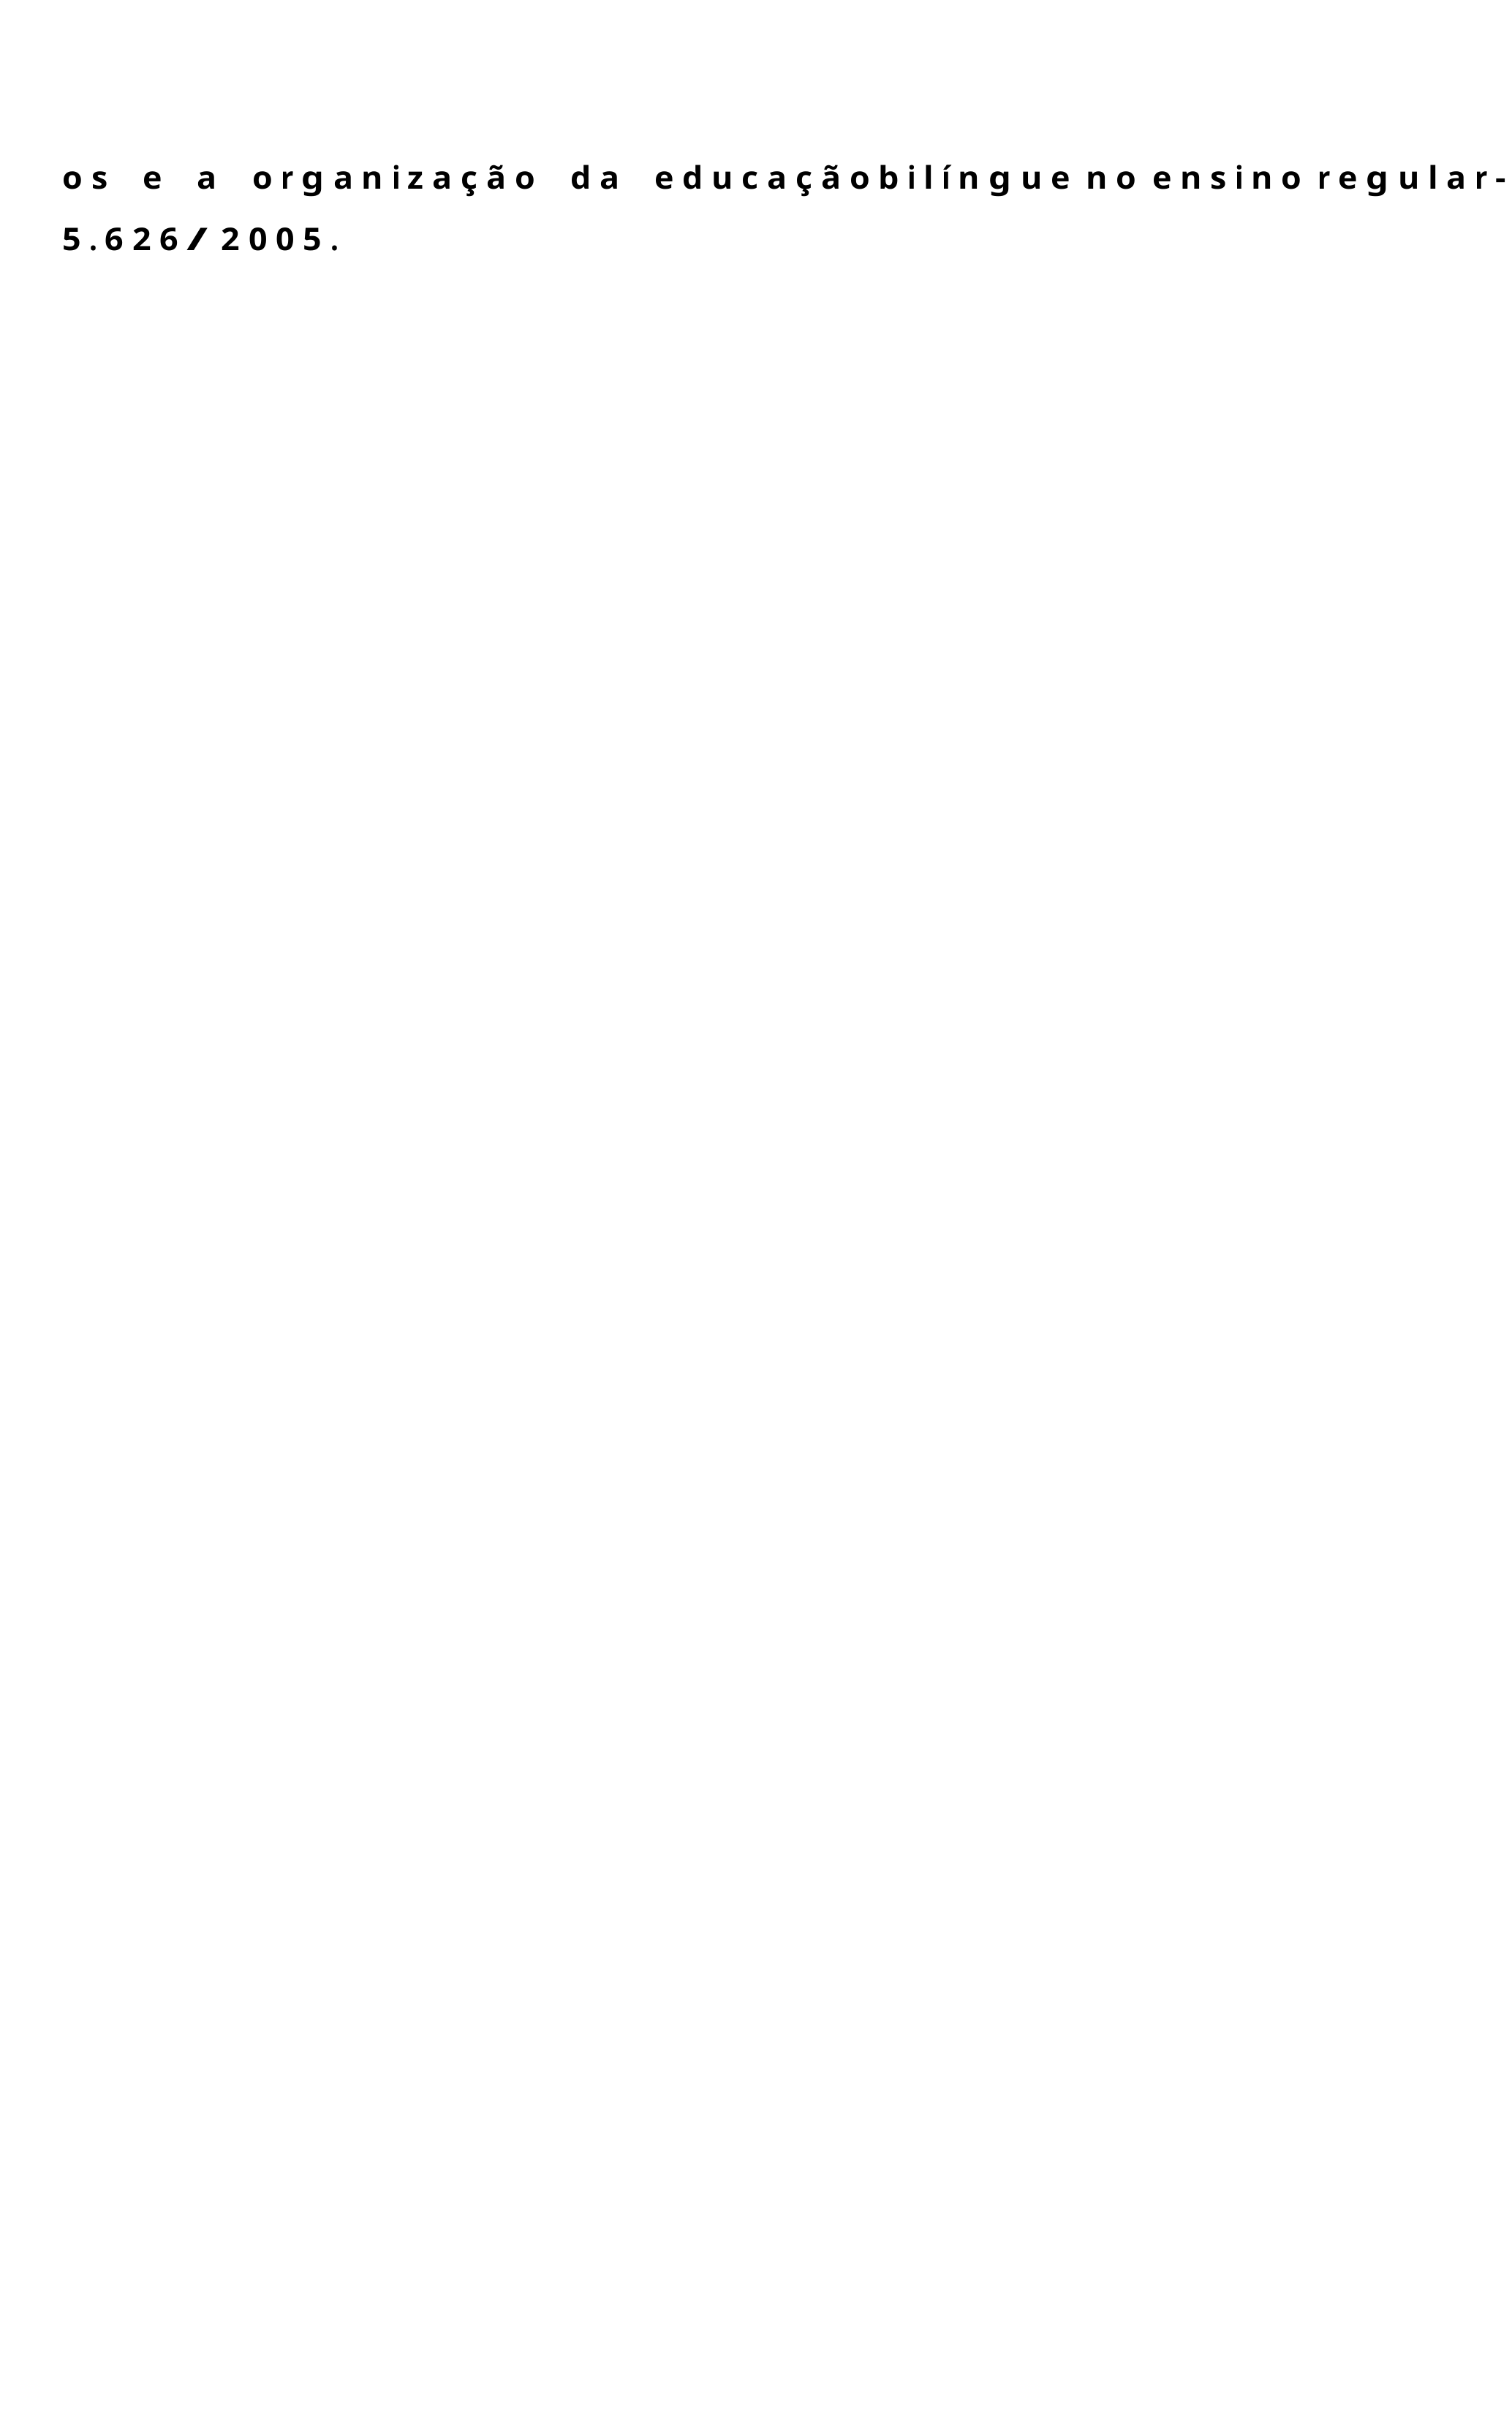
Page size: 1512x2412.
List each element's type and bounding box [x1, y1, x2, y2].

text [62, 155, 1508, 260]
